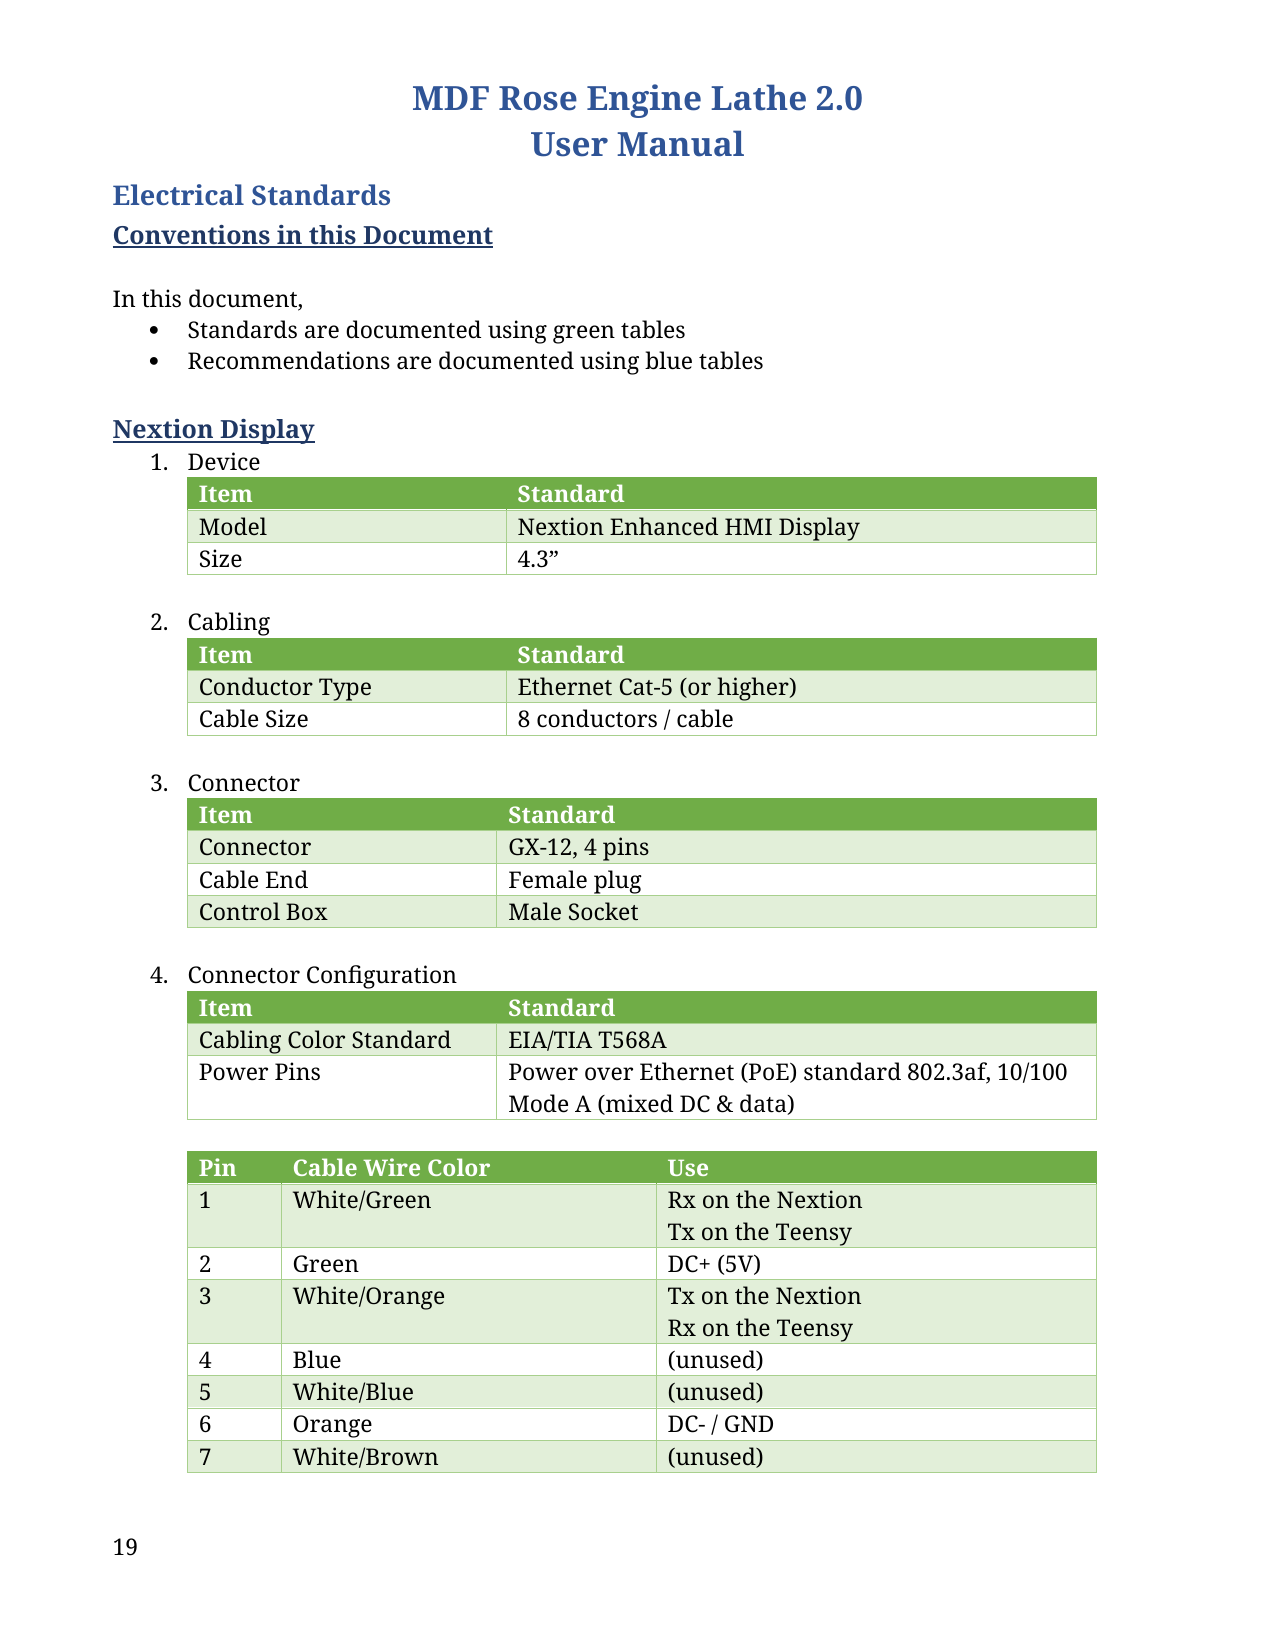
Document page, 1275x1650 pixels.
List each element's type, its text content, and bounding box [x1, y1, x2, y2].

table_header Standard [507, 478, 1096, 509]
table_cell Rx on the Nextion Tx on the Teensy [657, 1185, 1096, 1247]
table_cell Power Pins [188, 1056, 496, 1119]
table_cell (unused) [657, 1441, 1096, 1472]
table_cell Control Box [188, 896, 496, 927]
table_cell Blue [282, 1344, 656, 1375]
table_header Item [188, 639, 506, 670]
table_cell White/Green [282, 1185, 656, 1247]
list Connector [150, 767, 1162, 798]
subtitle Nextion Display [112, 412, 1162, 446]
table_cell Conductor Type [188, 671, 506, 702]
table_cell Cable Size [188, 703, 506, 734]
table_cell White/Blue [282, 1376, 656, 1407]
table_cell 8 conductors / cable [507, 703, 1096, 734]
list Recommendations are documented using blue tables [150, 345, 1162, 376]
table_cell (unused) [657, 1344, 1096, 1375]
table_cell 1 [188, 1185, 281, 1247]
list Connector Configuration [150, 959, 1162, 991]
table_header Standard [497, 992, 1096, 1023]
table_cell 4.3” [507, 543, 1096, 574]
table_cell Orange [282, 1409, 656, 1440]
table_cell 5 [188, 1376, 281, 1407]
table_cell Green [282, 1248, 656, 1279]
table_cell Male Socket [497, 896, 1096, 927]
table_header Use [657, 1152, 1096, 1183]
table_cell EIA/TIA T568A [497, 1024, 1096, 1055]
table_header Standard [497, 799, 1096, 830]
table_cell Cabling Color Standard [188, 1024, 496, 1055]
table_cell 6 [188, 1409, 281, 1440]
table_cell 4 [188, 1344, 281, 1375]
subtitle Conventions in this Document [112, 217, 1162, 251]
list Cabling [150, 606, 1162, 638]
table_cell Cable End [188, 864, 496, 895]
table_header Standard [507, 639, 1096, 670]
table_cell Ethernet Cat-5 (or higher) [507, 671, 1096, 702]
table_cell 3 [188, 1280, 281, 1343]
table_cell Female plug [497, 864, 1096, 895]
table_header Pin [188, 1152, 281, 1183]
list Device [150, 446, 1162, 477]
table_cell Nextion Enhanced HMI Display [507, 511, 1096, 542]
text In this document, [112, 283, 1162, 314]
table_cell Size [188, 543, 506, 574]
table_cell Model [188, 511, 506, 542]
table_cell (unused) [657, 1376, 1096, 1407]
table_header Item [188, 799, 496, 830]
subtitle Electrical Standards [112, 176, 1162, 213]
list Standards are documented using green tables [150, 314, 1162, 345]
table_cell DC+ (5V) [657, 1248, 1096, 1279]
table_header Item [188, 478, 506, 509]
table_cell Connector [188, 831, 496, 863]
table_cell White/Brown [282, 1441, 656, 1472]
table_cell GX-12, 4 pins [497, 831, 1096, 863]
table_header Item [188, 992, 496, 1023]
table_cell Power over Ethernet (PoE) standard 802.3af, 10/100 Mode A (mixed DC & data) [497, 1056, 1096, 1119]
table_cell 7 [188, 1441, 281, 1472]
table_header Cable Wire Color [282, 1152, 656, 1183]
table_cell White/Orange [282, 1280, 656, 1343]
table_cell DC- / GND [657, 1409, 1096, 1440]
table_cell Tx on the Nextion Rx on the Teensy [657, 1280, 1096, 1343]
table_cell 2 [188, 1248, 281, 1279]
